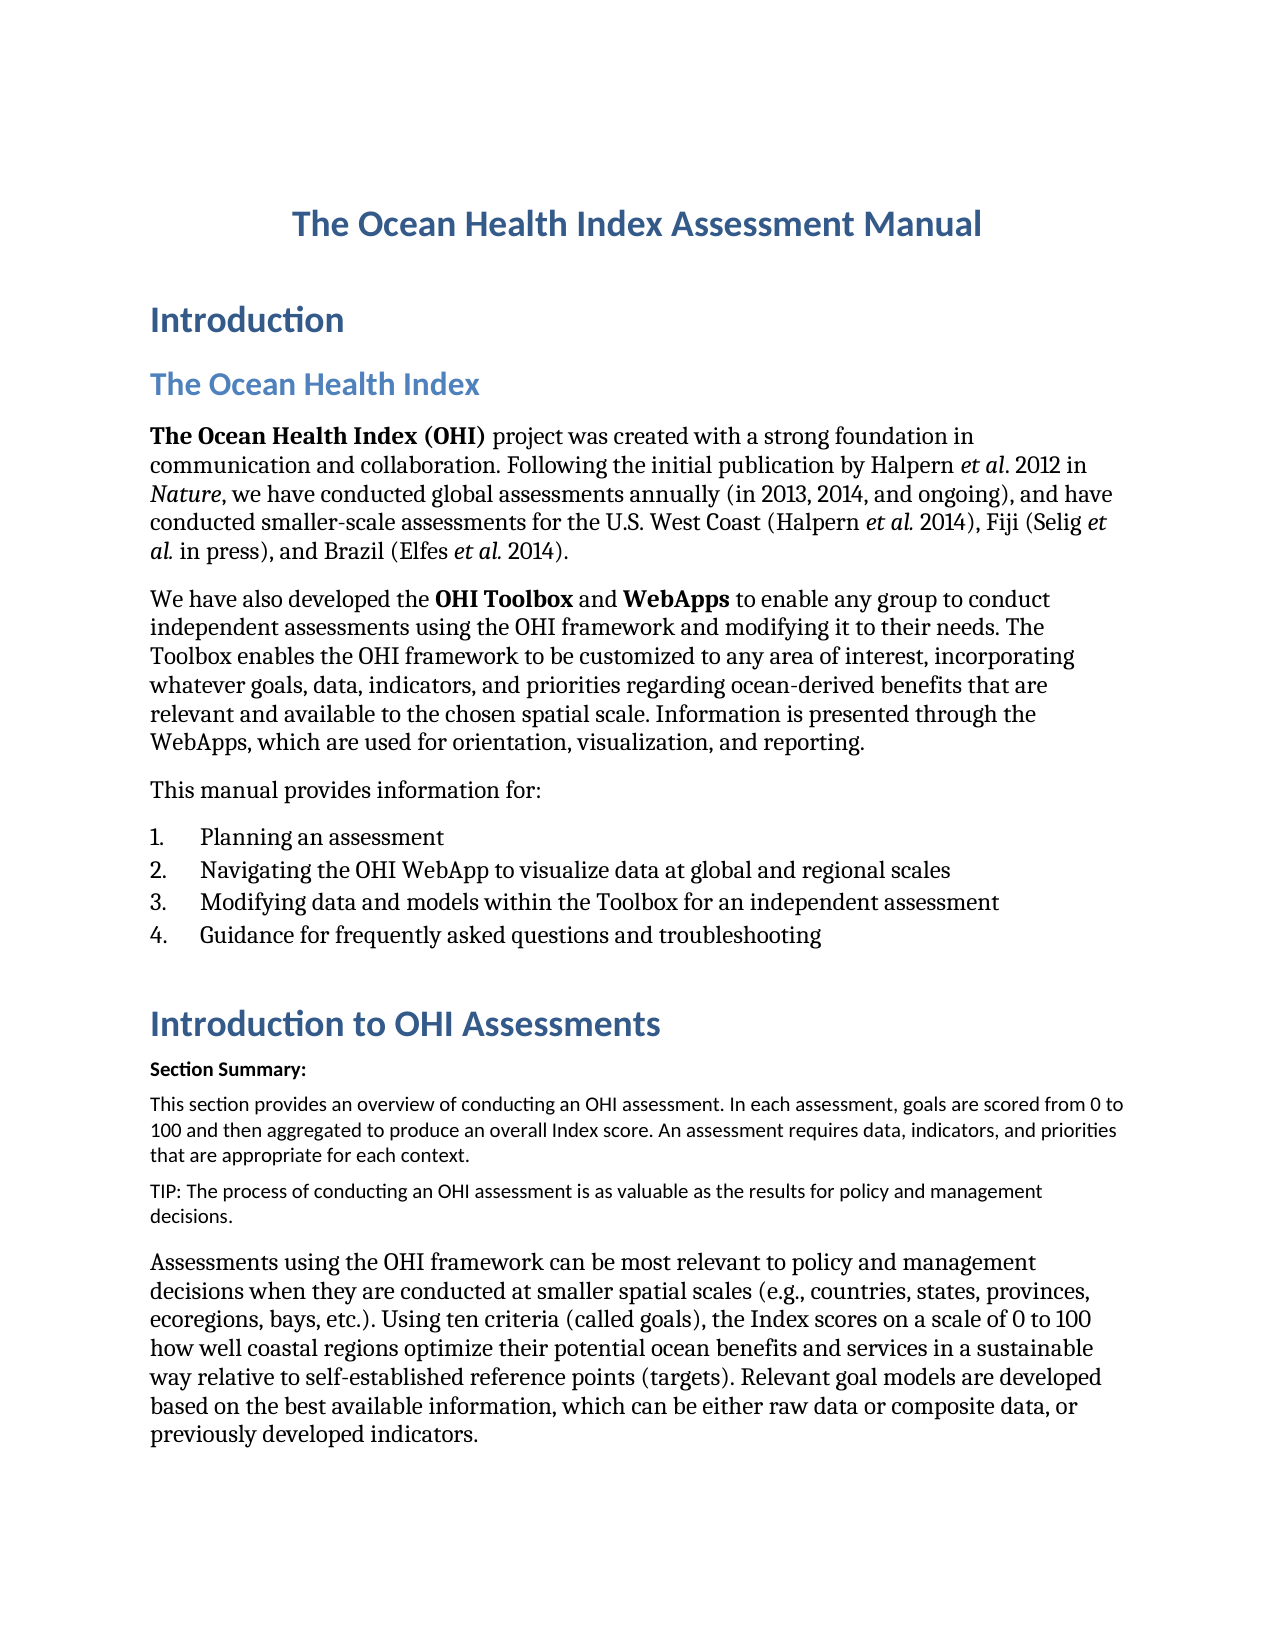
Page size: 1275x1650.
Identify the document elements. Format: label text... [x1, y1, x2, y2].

subtitle The Ocean Health Index [150, 362, 1125, 403]
text The Ocean Health Index (OHI) project was created with a strong foundation in communication and collaboration. Following the initial publication by Halpern et al. 2012 in Nature, we have conducted global assessments annually (in 2013, 2014, and ongoing), and have conducted smaller-scale assessments for the U.S. West Coast (Halpern et al. 2014), Fiji (Selig et al. in press), and Brazil (Elfes et al. 2014). [150, 422, 1125, 566]
subtitle Introduction to OHI Assessments [150, 999, 1125, 1045]
list Planning an assessment [150, 823, 1125, 852]
text Assessments using the OHI framework can be most relevant to policy and management decisions when they are conducted at smaller spatial scales (e.g., countries, states, provinces, ecoregions, bays, etc.). Using ten criteria (called goals), the Index scores on a scale of 0 to 100 how well coastal regions optimize their potential ocean benefits and services in a sustainable way relative to self-established reference points (targets). Relevant goal models are developed based on the best available information, which can be either raw data or composite data, or previously developed indicators. [150, 1248, 1125, 1449]
list Modifying data and models within the Toolbox for an independent assessment [150, 888, 1125, 917]
text This manual provides information for: [150, 776, 1125, 804]
list Guidance for frequently asked questions and troubleshooting [150, 921, 1125, 949]
text This section provides an overview of conducting an OHI assessment. In each assessment, goals are scored from 0 to 100 and then aggregated to produce an overall Index score. An assessment requires data, indicators, and priorities that are appropriate for each context. [150, 1092, 1125, 1168]
text Section Summary: [150, 1056, 1125, 1081]
list Navigating the OHI WebApp to visualize data at global and regional scales [150, 856, 1125, 884]
title The Ocean Health Index Assessment Manual [150, 200, 1125, 246]
text TIP: The process of conducting an OHI assessment is as valuable as the results for policy and management decisions. [150, 1178, 1125, 1229]
subtitle Introduction [150, 296, 1125, 342]
text We have also developed the OHI Toolbox and WebApps to enable any group to conduct independent assessments using the OHI framework and modifying it to their needs. The Toolbox enables the OHI framework to be customized to any area of interest, incorporating whatever goals, data, indicators, and priorities regarding ocean-derived benefits that are relevant and available to the chosen spatial scale. Information is presented through the WebApps, which are used for orientation, visualization, and reporting. [150, 584, 1125, 757]
